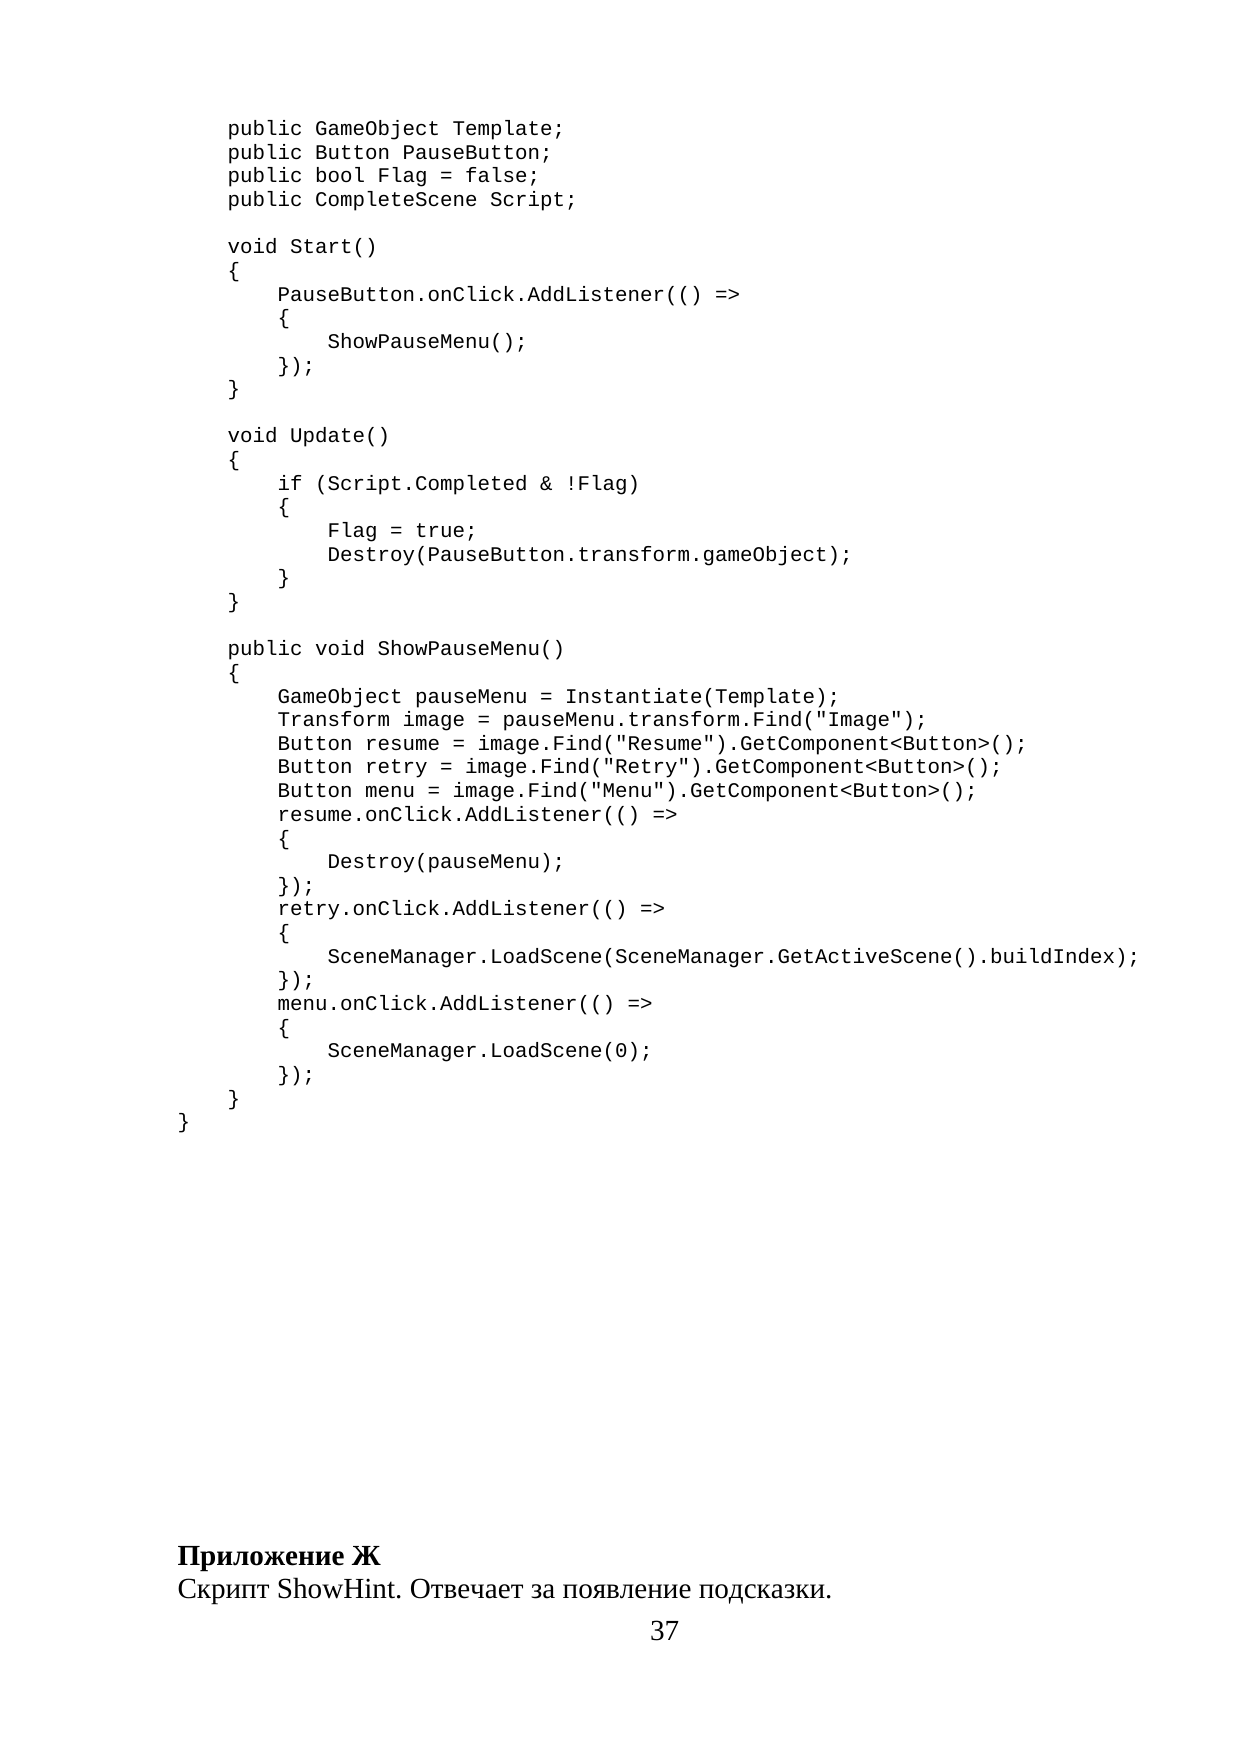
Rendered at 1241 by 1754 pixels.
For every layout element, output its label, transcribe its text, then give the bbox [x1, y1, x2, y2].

text { [177, 922, 1152, 946]
text retry.onClick.AddListener(() => [177, 898, 1152, 922]
text Скрипт ShowHint. Отвечает за появление подсказки. [177, 1571, 1152, 1605]
text Transform image = pauseMenu.transform.Find("Image"); [177, 709, 1152, 733]
text if (Script.Completed & !Flag) [177, 473, 1152, 496]
text } [177, 378, 1152, 402]
text void Update() [177, 426, 1152, 449]
text }); [177, 354, 1152, 378]
text } [177, 1088, 1152, 1111]
text { [177, 496, 1152, 520]
text public GameObject Template; [177, 118, 1152, 142]
text SceneManager.LoadScene(0); [177, 1040, 1152, 1064]
text Destroy(PauseButton.transform.gameObject); [177, 544, 1152, 567]
text public Button PauseButton; [177, 142, 1152, 165]
text GameObject pauseMenu = Instantiate(Template); [177, 686, 1152, 709]
text { [177, 307, 1152, 331]
text }); [177, 969, 1152, 993]
text Destroy(pauseMenu); [177, 851, 1152, 875]
text { [177, 260, 1152, 284]
text Button resume = image.Find("Resume").GetComponent<Button>(); [177, 733, 1152, 757]
text }); [177, 1064, 1152, 1088]
text Button retry = image.Find("Retry").GetComponent<Button>(); [177, 757, 1152, 780]
text } [177, 591, 1152, 615]
text { [177, 827, 1152, 851]
text { [177, 449, 1152, 473]
text } [177, 1111, 1152, 1135]
text menu.onClick.AddListener(() => [177, 993, 1152, 1017]
text { [177, 1017, 1152, 1040]
text Flag = true; [177, 520, 1152, 544]
text public void ShowPauseMenu() [177, 638, 1152, 662]
text public bool Flag = false; [177, 165, 1152, 189]
text { [177, 662, 1152, 686]
subtitle Приложение Ж [177, 1538, 1152, 1571]
text void Start() [177, 236, 1152, 260]
text }); [177, 875, 1152, 898]
text resume.onClick.AddListener(() => [177, 804, 1152, 827]
text PauseButton.onClick.AddListener(() => [177, 284, 1152, 307]
text SceneManager.LoadScene(SceneManager.GetActiveScene().buildIndex); [177, 946, 1152, 969]
text } [177, 567, 1152, 591]
text public CompleteScene Script; [177, 189, 1152, 213]
text ShowPauseMenu(); [177, 331, 1152, 354]
text Button menu = image.Find("Menu").GetComponent<Button>(); [177, 780, 1152, 804]
